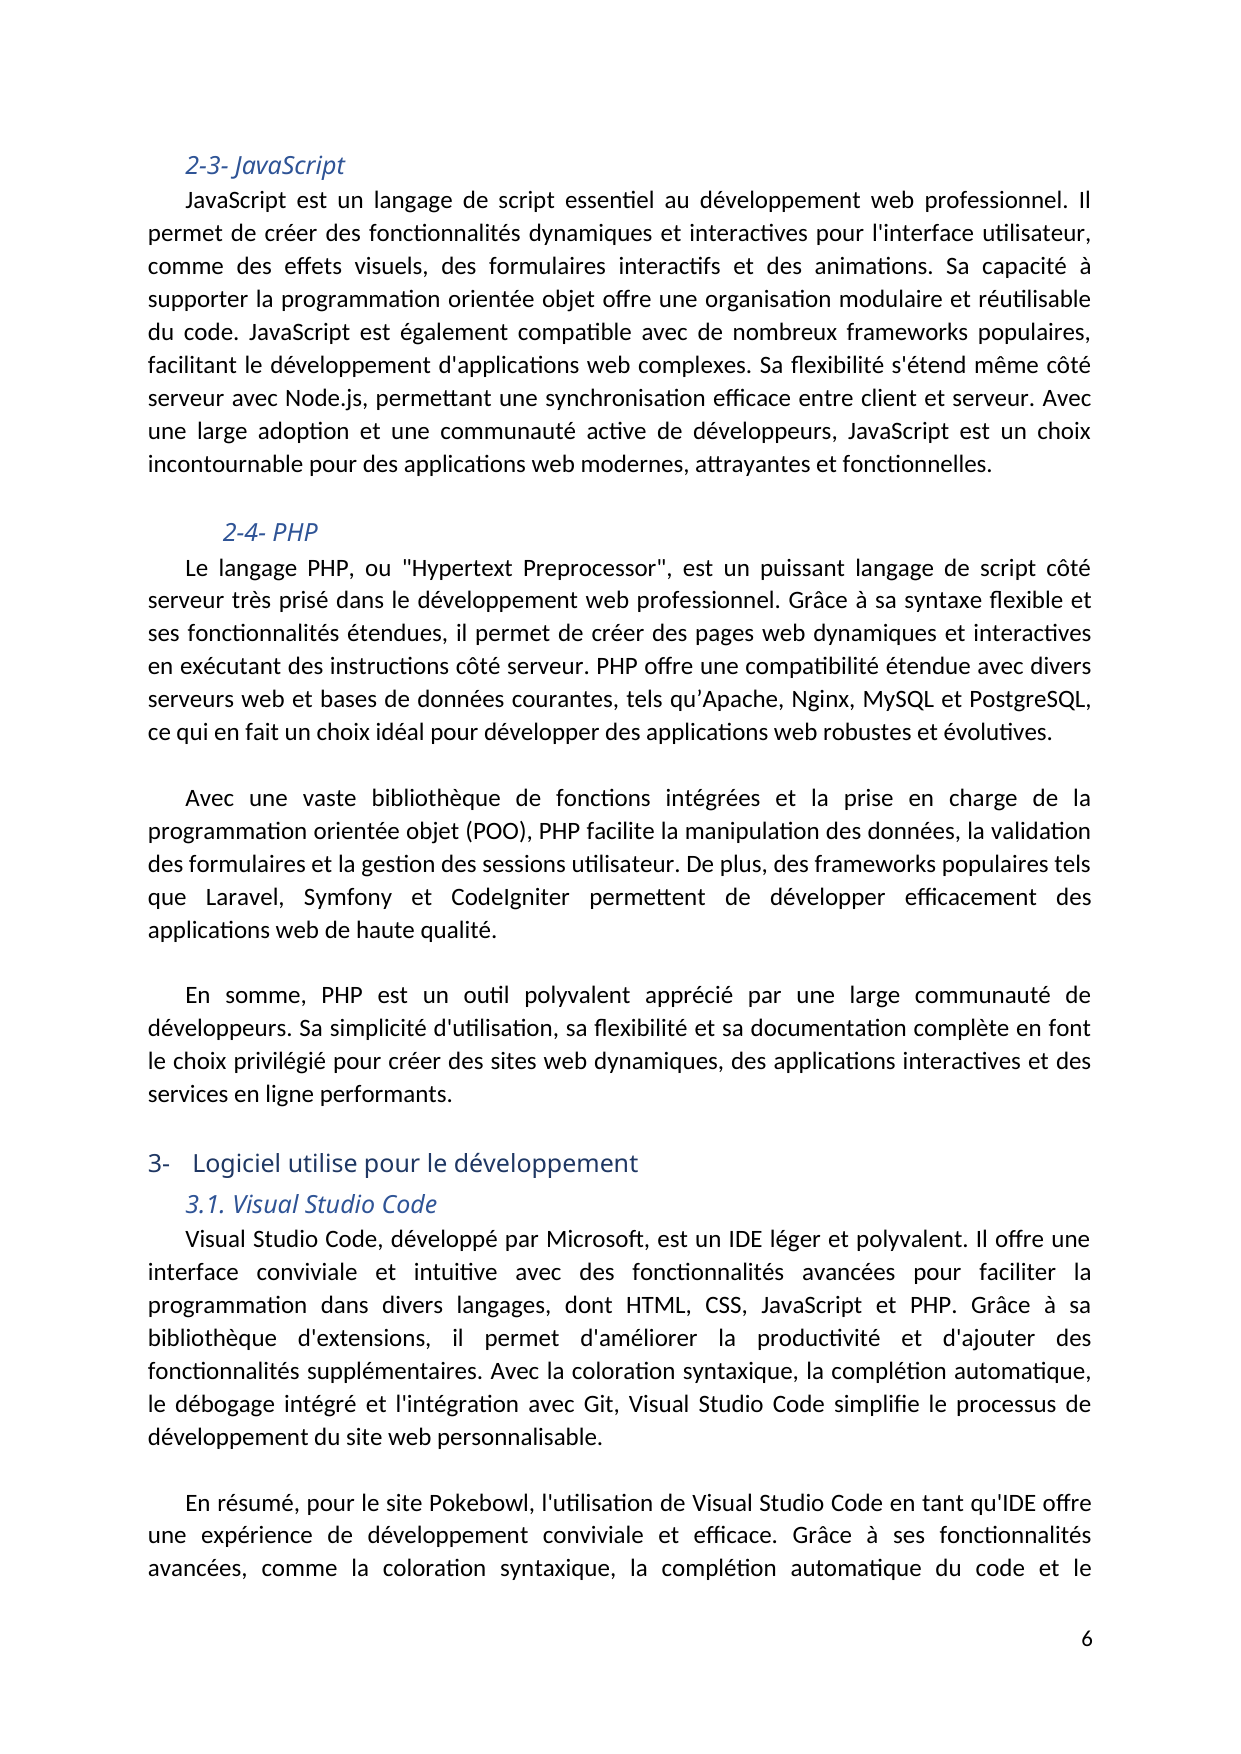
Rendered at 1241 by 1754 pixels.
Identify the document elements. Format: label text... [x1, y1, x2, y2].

text JavaScript est un langage de script essentiel au développement web professionnel. Il permet de créer des fonctionnalités dynamiques et interactives pour l'interface utilisateur, comme des effets visuels, des formulaires interactifs et des animations. Sa capacité à supporter la programmation orientée objet offre une organisation modulaire et réutilisable du code. JavaScript est également compatible avec de nombreux frameworks populaires, facilitant le développement d'applications web complexes. Sa flexibilité s'étend même côté serveur avec Node.js, permettant une synchronisation efficace entre client et serveur. Avec une large adoption et une communauté active de développeurs, JavaScript est un choix incontournable pour des applications web modernes, attrayantes et fonctionnelles. [148, 184, 1093, 478]
text Le langage PHP, ou "Hypertext Preprocessor", est un puissant langage de script côté serveur très prisé dans le développement web professionnel. Grâce à sa syntaxe flexible et ses fonctionnalités étendues, il permet de créer des pages web dynamiques et interactives en exécutant des instructions côté serveur. PHP offre une compatibilité étendue avec divers serveurs web et bases de données courantes, tels qu’Apache, Nginx, MySQL et PostgreSQL, ce qui en fait un choix idéal pour développer des applications web robustes et évolutives. [148, 552, 1093, 747]
subtitle 3.1. Visual Studio Code [148, 1187, 1093, 1221]
subtitle 2-3- JavaScript [148, 148, 1093, 182]
subtitle Logiciel utilise pour le développement [148, 1146, 1093, 1180]
text Visual Studio Code, développé par Microsoft, est un IDE léger et polyvalent. Il offre une interface conviviale et intuitive avec des fonctionnalités avancées pour faciliter la programmation dans divers langages, dont HTML, CSS, JavaScript et PHP. Grâce à sa bibliothèque d'extensions, il permet d'améliorer la productivité et d'ajouter des fonctionnalités supplémentaires. Avec la coloration syntaxique, la complétion automatique, le débogage intégré et l'intégration avec Git, Visual Studio Code simplifie le processus de développement du site web personnalisable. [148, 1223, 1093, 1451]
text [148, 1487, 1093, 1583]
text En somme, PHP est un outil polyvalent apprécié par une large communauté de développeurs. Sa simplicité d'utilisation, sa flexibilité et sa documentation complète en font le choix privilégié pour créer des sites web dynamiques, des applications interactives et des services en ligne performants. [148, 980, 1093, 1109]
text Avec une vaste bibliothèque de fonctions intégrées et la prise en charge de la programmation orientée objet (POO), PHP facilite la manipulation des données, la validation des formulaires et la gestion des sessions utilisateur. De plus, des frameworks populaires tels que Laravel, Symfony et CodeIgniter permettent de développer efficacement des applications web de haute qualité. [148, 782, 1093, 944]
subtitle 2-4- PHP [148, 515, 1093, 549]
